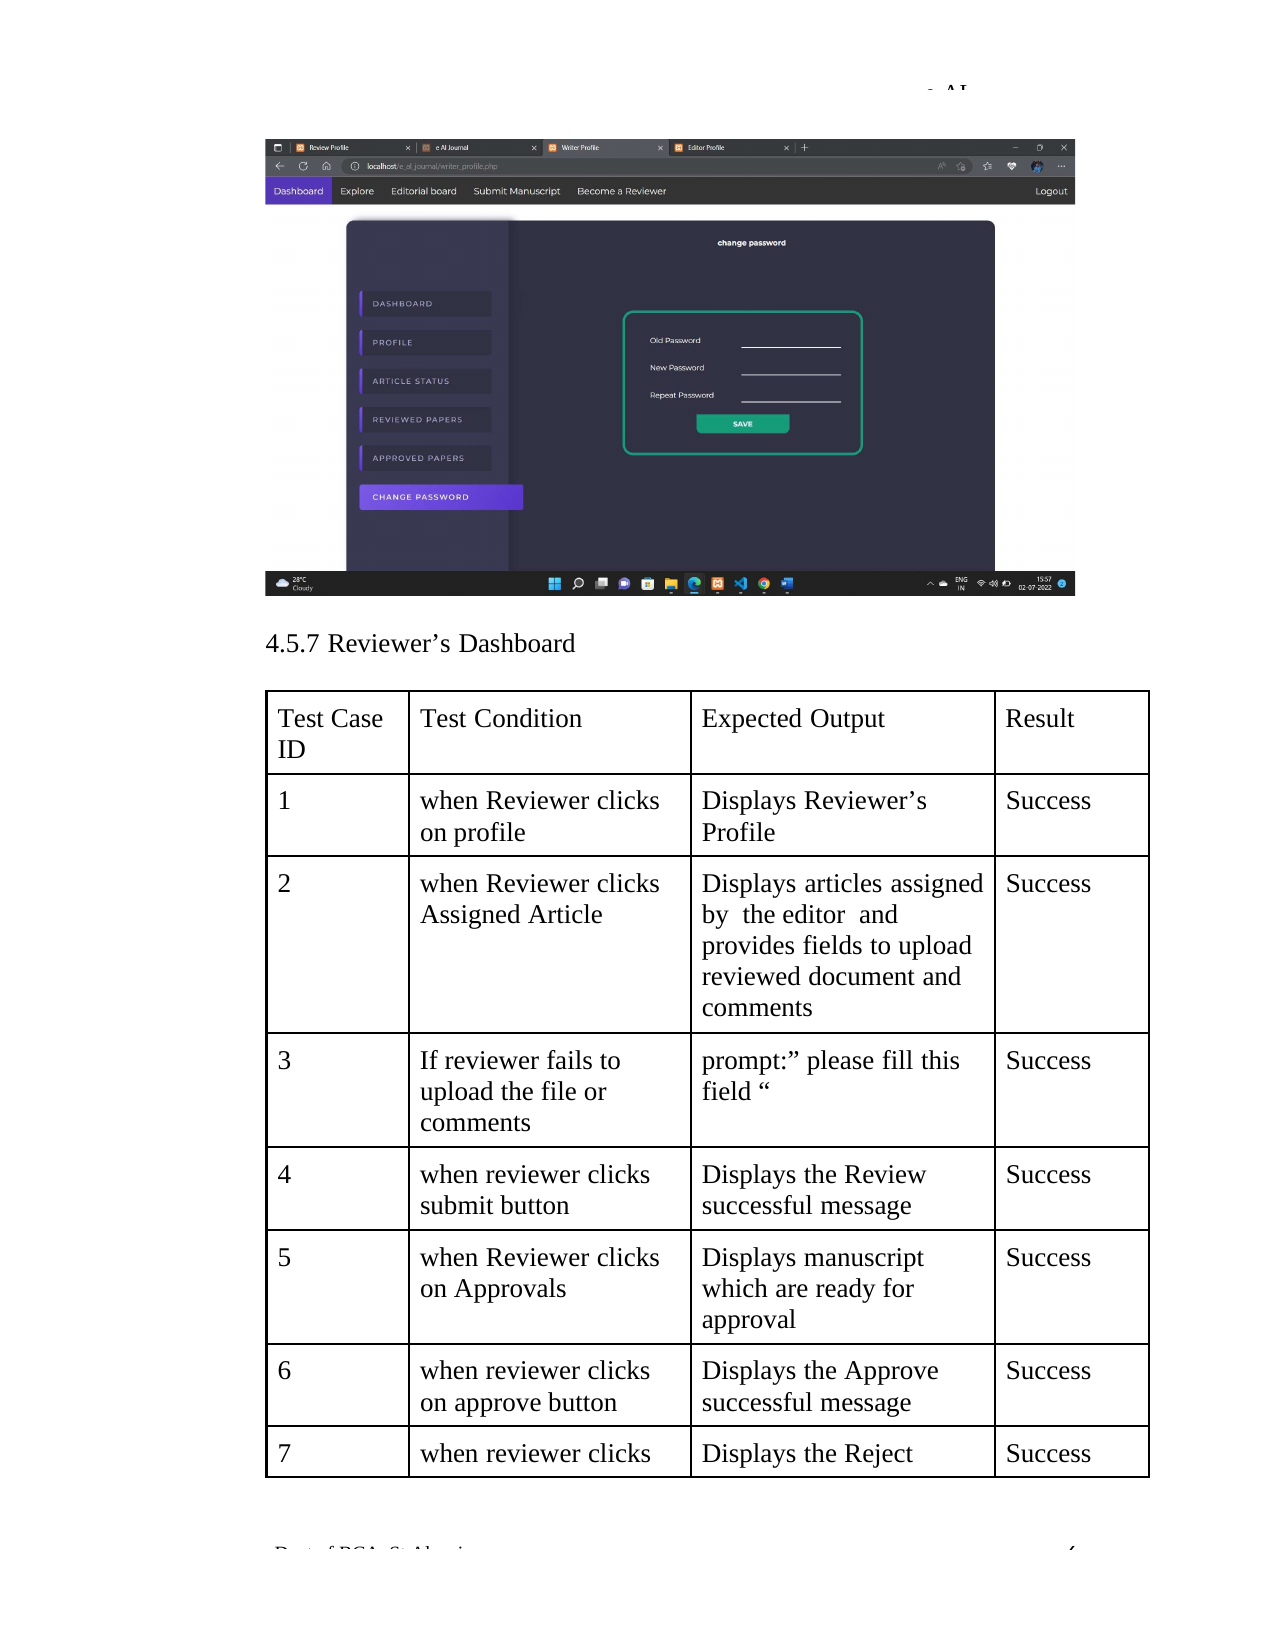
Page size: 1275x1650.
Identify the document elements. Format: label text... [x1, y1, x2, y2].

table_cell when reviewer clicks [410, 1427, 690, 1476]
table_cell 5 [268, 1231, 408, 1342]
table_cell 1 [268, 775, 408, 855]
table_cell Success [996, 1345, 1148, 1425]
table_cell Success [996, 1148, 1148, 1228]
table_cell when reviewer clicks on approve button [410, 1345, 690, 1425]
list Reviewer’s Dashboard [265, 627, 1183, 658]
table_cell Displays articles assigned by the editor and provides fields to upload reviewed document and comments [692, 857, 994, 1032]
table_cell when Reviewer clicks on Approvals [410, 1231, 690, 1342]
table_cell Success [996, 857, 1148, 1032]
table_cell 2 [268, 857, 408, 1032]
table_cell Success [996, 775, 1148, 855]
table_cell Success [996, 1034, 1148, 1146]
table_cell Success [996, 1231, 1148, 1342]
table_cell If reviewer fails to upload the file or comments [410, 1034, 690, 1146]
picture [265, 139, 1076, 596]
table_cell when reviewer clicks submit button [410, 1148, 690, 1228]
table_cell Displays Reviewer’s Profile [692, 775, 994, 855]
table_header Result [996, 692, 1148, 772]
table_header Test Case ID [268, 692, 408, 772]
table_cell Displays the Approve successful message [692, 1345, 994, 1425]
table_cell when Reviewer clicks Assigned Article [410, 857, 690, 1032]
table_cell Success [996, 1427, 1148, 1476]
table_cell Displays manuscript which are ready for approval [692, 1231, 994, 1342]
table_cell Displays the Reject [692, 1427, 994, 1476]
table_header Test Condition [410, 692, 690, 772]
table_cell 3 [268, 1034, 408, 1146]
table_cell prompt:” please fill this field “ [692, 1034, 994, 1146]
table_header Expected Output [692, 692, 994, 772]
table_cell when Reviewer clicks on profile [410, 775, 690, 855]
table_cell 7 [268, 1427, 408, 1476]
table_cell 4 [268, 1148, 408, 1228]
table_cell 6 [268, 1345, 408, 1425]
table_cell Displays the Review successful message [692, 1148, 994, 1228]
